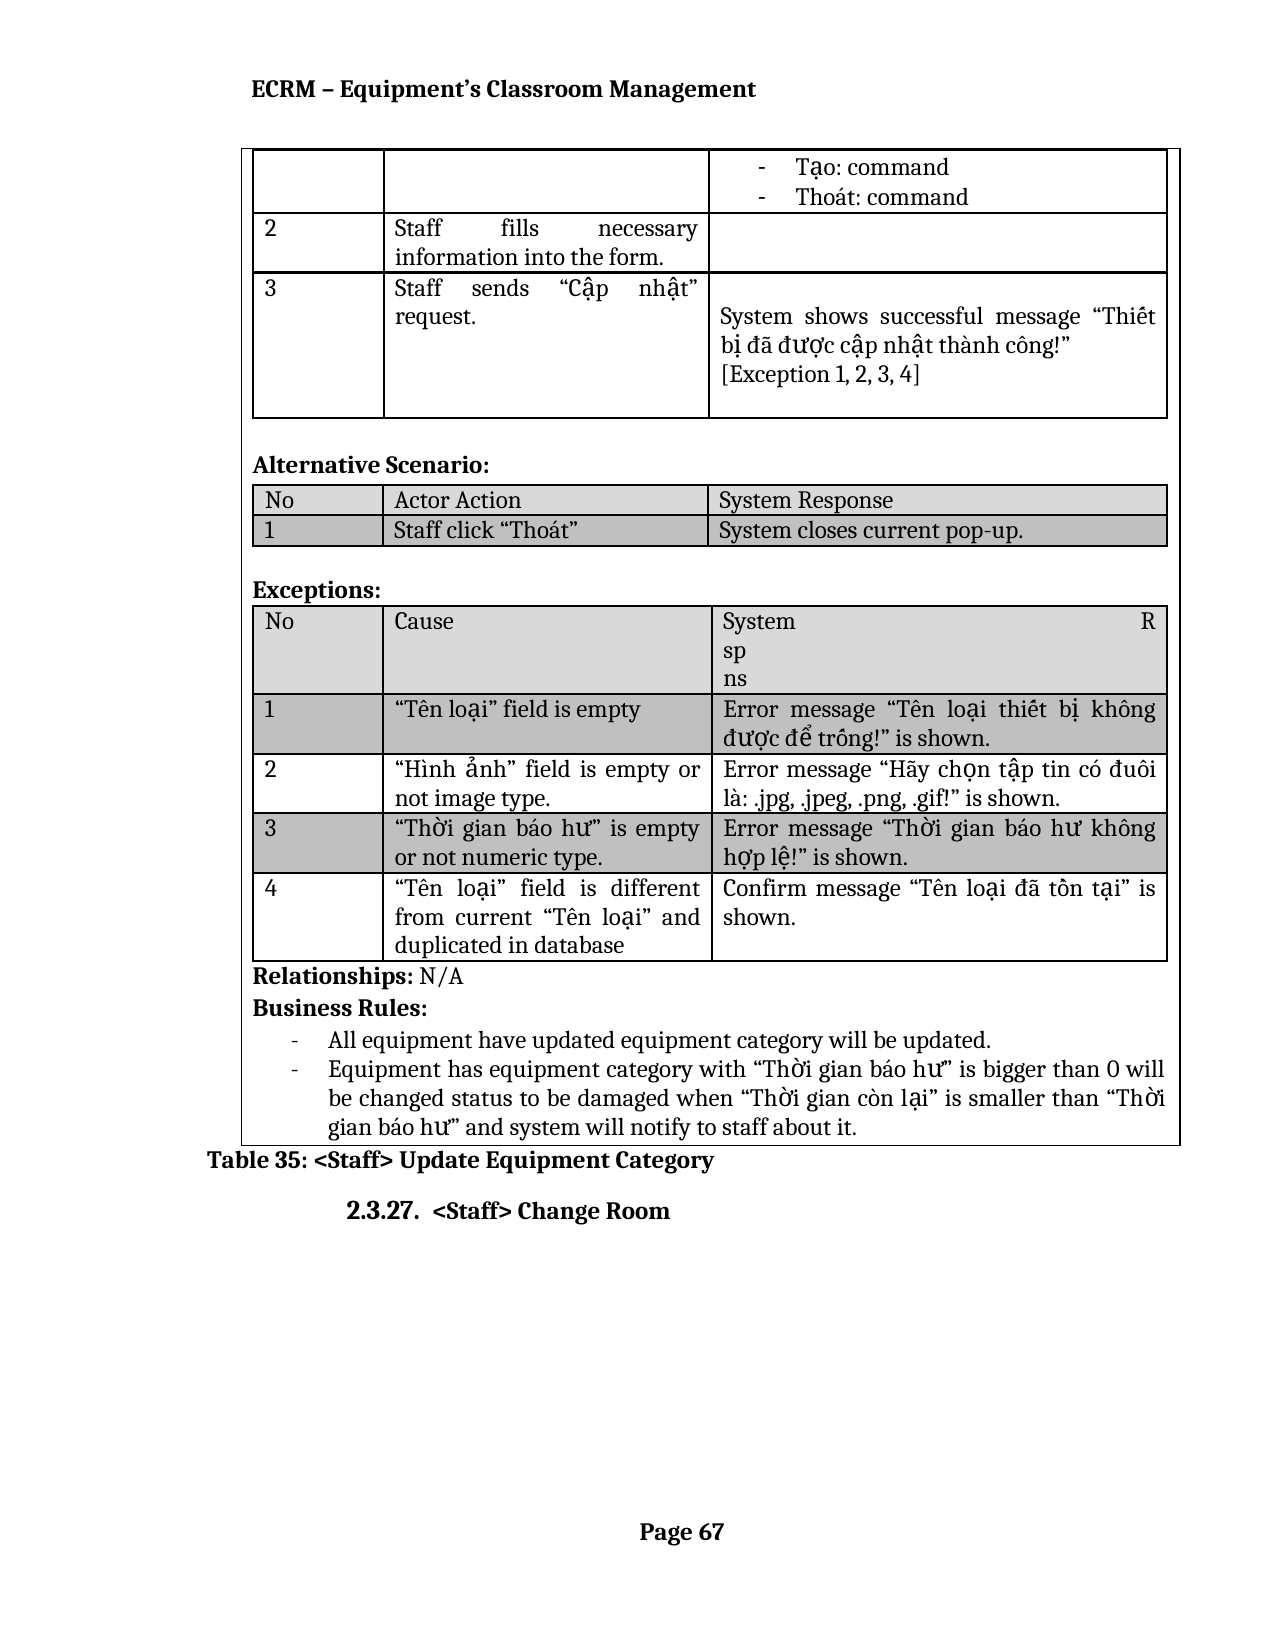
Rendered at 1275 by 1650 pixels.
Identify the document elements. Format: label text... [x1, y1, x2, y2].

text Table : <Staff> Update Equipment Category [207, 1146, 1157, 1174]
list <Staff> Change Room [346, 1195, 1157, 1226]
